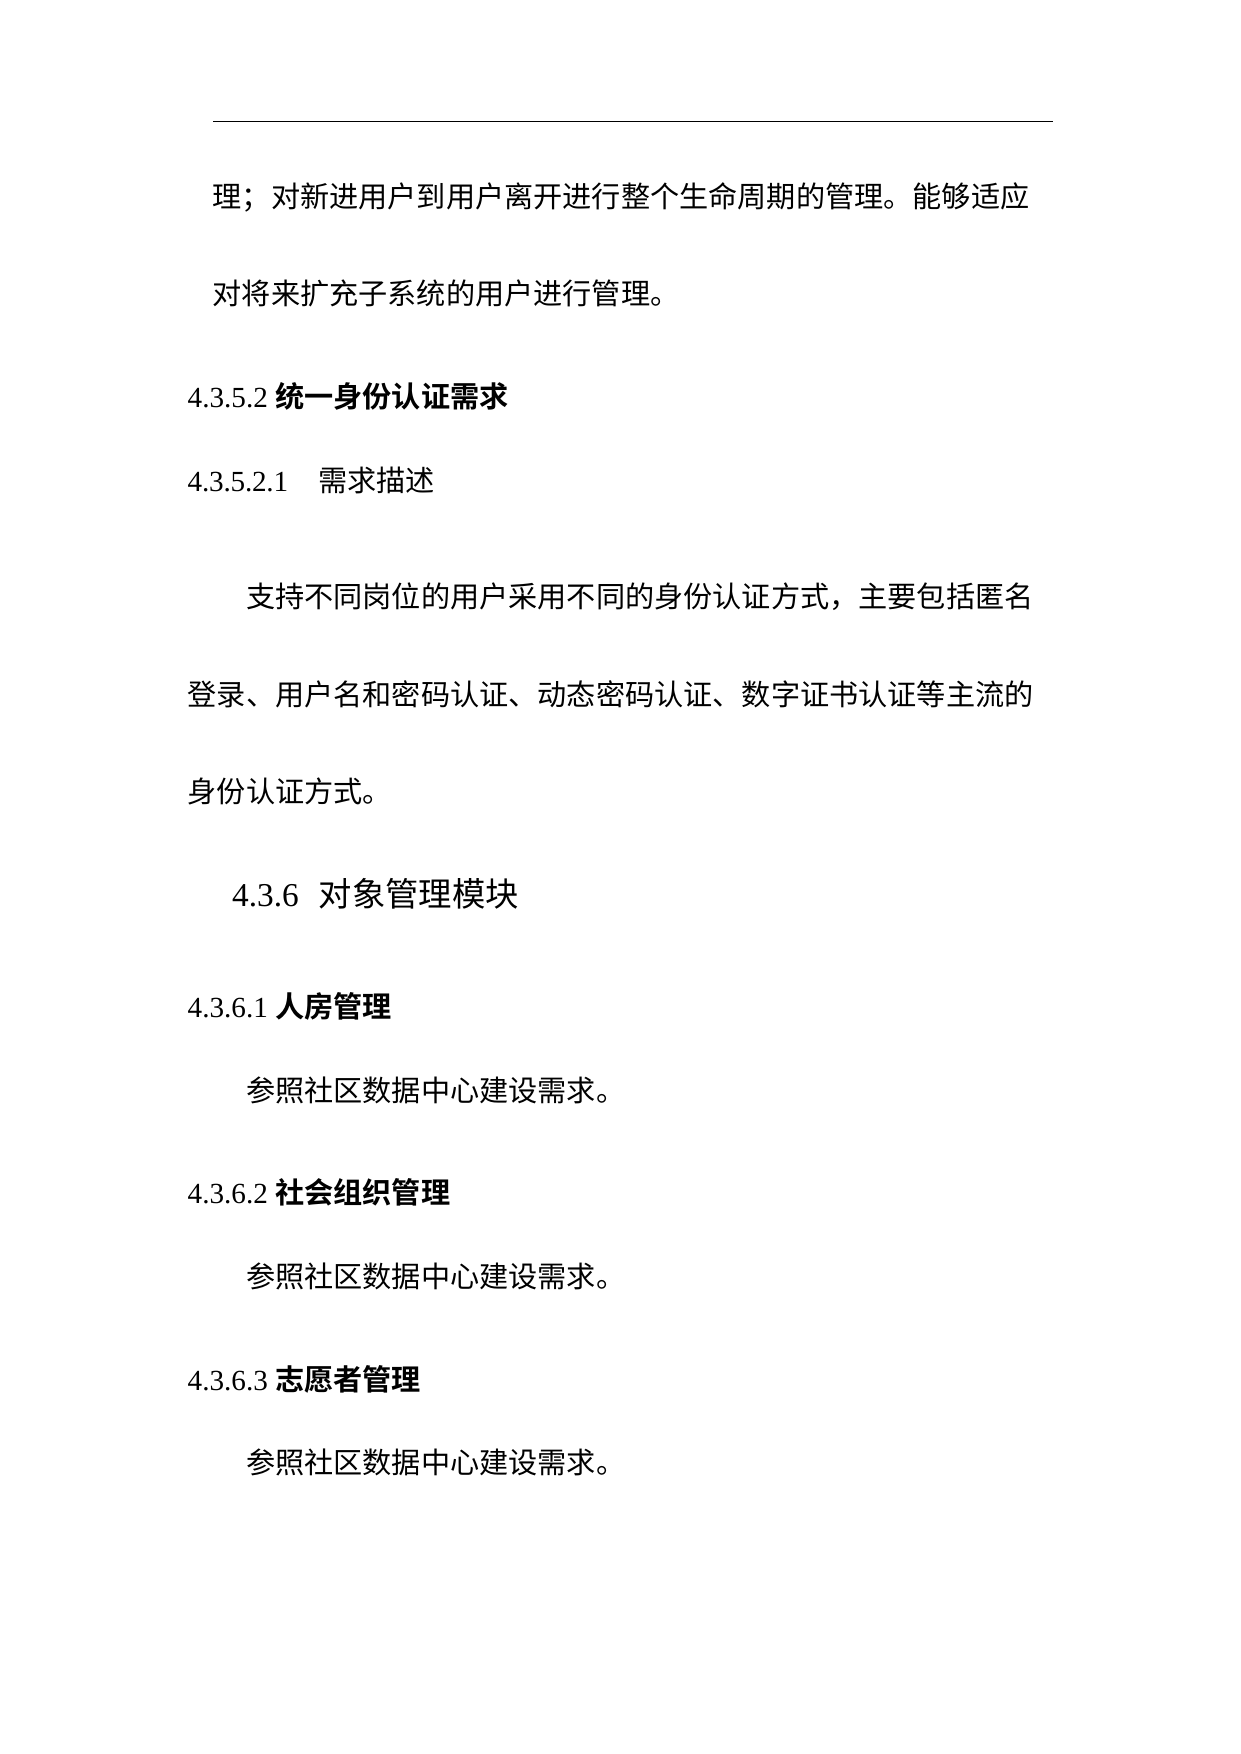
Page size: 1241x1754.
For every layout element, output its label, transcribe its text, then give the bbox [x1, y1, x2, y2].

subtitle 需求描述 [187, 446, 1053, 511]
subtitle 志愿者管理 [187, 1345, 1053, 1410]
text 参照社区数据中心建设需求。 [187, 1056, 1053, 1121]
text 支持不同岗位的用户采用不同的身份认证方式，主要包括匿名登录、用户名和密码认证、动态密码认证、数字证书认证等主流的身份认证方式。 [187, 562, 1053, 822]
subtitle 人房管理 [187, 972, 1053, 1037]
subtitle 统一身份认证需求 [187, 362, 1053, 427]
text 参照社区数据中心建设需求。 [187, 1242, 1053, 1307]
text 参照社区数据中心建设需求。 [187, 1429, 1053, 1494]
subtitle 社会组织管理 [187, 1158, 1053, 1223]
subtitle 对象管理模块 [232, 860, 1053, 925]
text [212, 162, 1053, 324]
